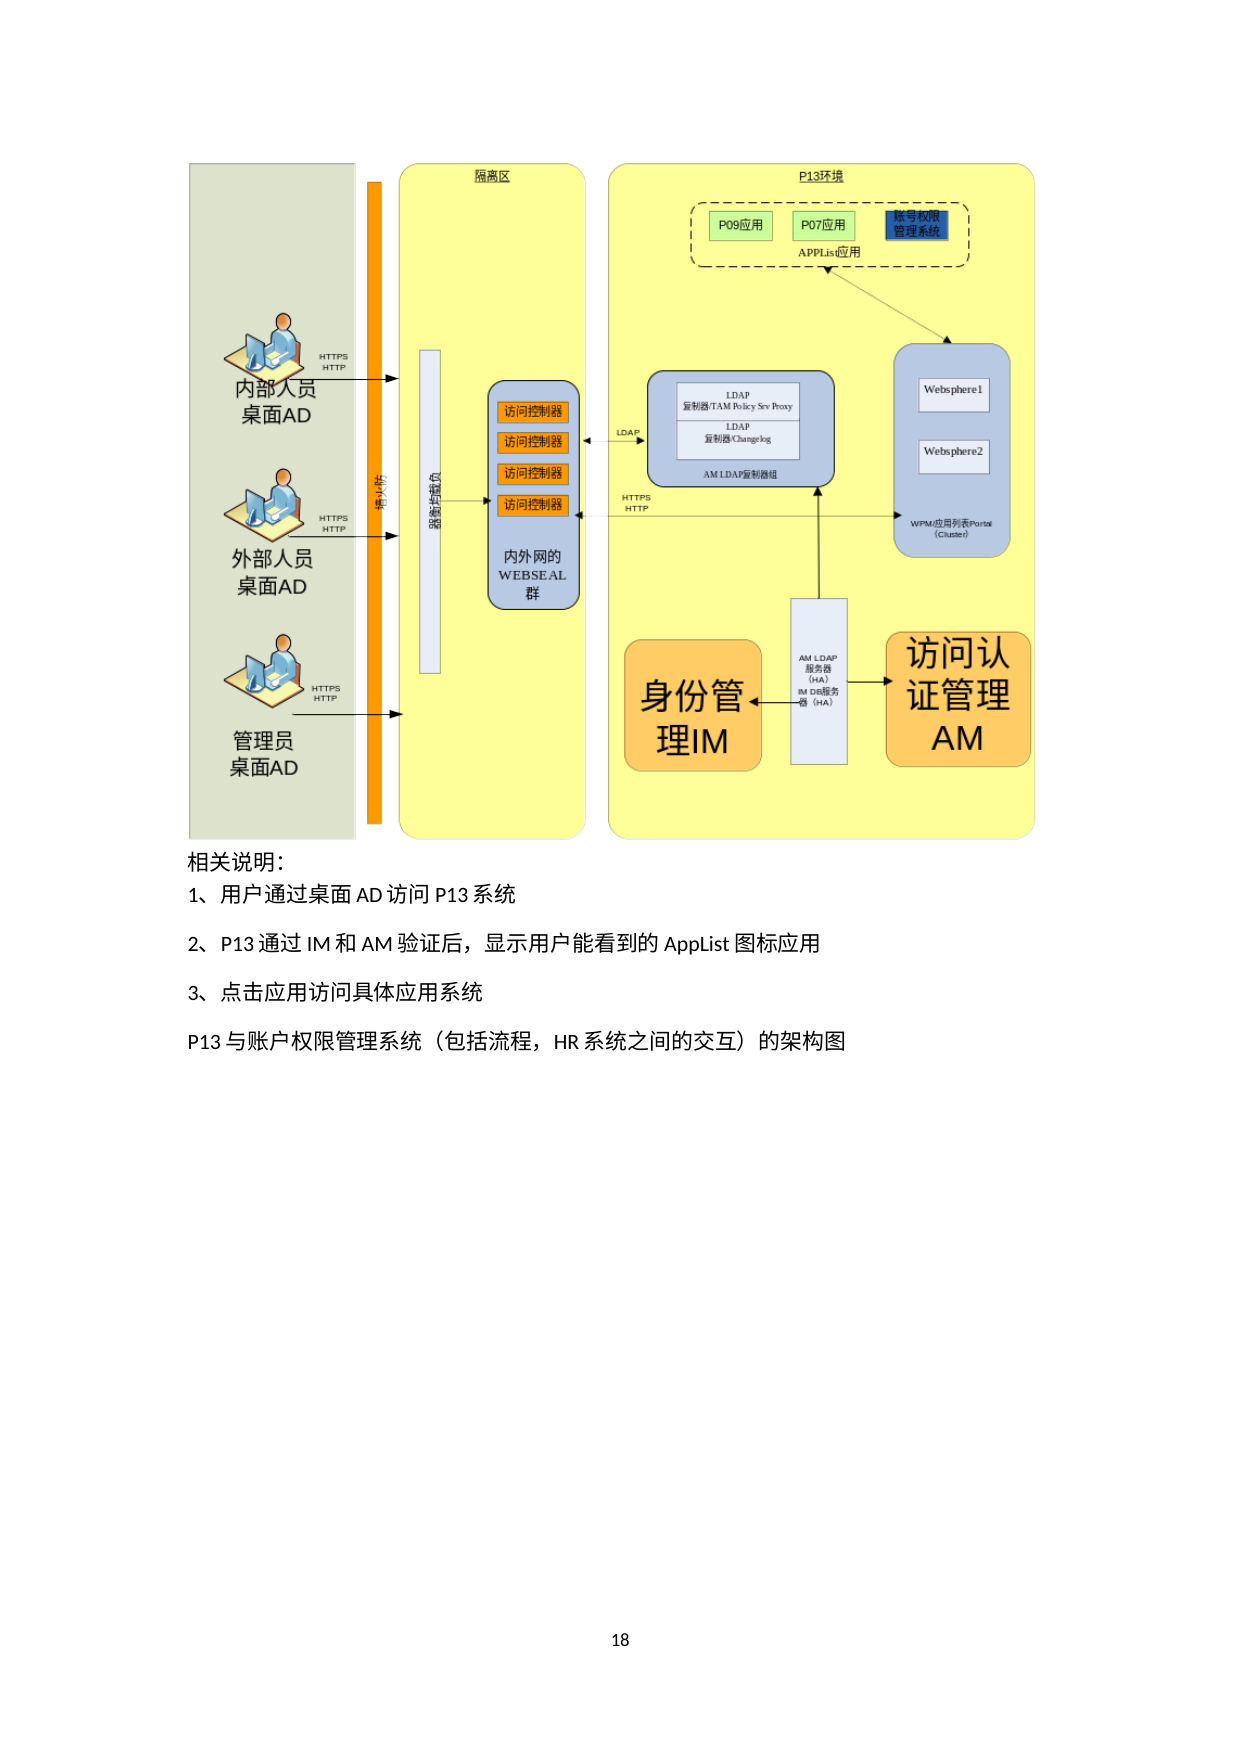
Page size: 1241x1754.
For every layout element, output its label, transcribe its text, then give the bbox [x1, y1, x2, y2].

text 3、点击应用访问具体应用系统 [187, 974, 1053, 1007]
text 2、P13通过IM和AM验证后，显示用户能看到的AppList图标应用 [187, 926, 1053, 958]
text 相关说明： [187, 844, 1053, 877]
text 1、用户通过桌面AD访问P13系统 [187, 877, 1053, 909]
text P13与账户权限管理系统（包括流程，HR系统之间的交互）的架构图 [187, 1023, 1053, 1056]
